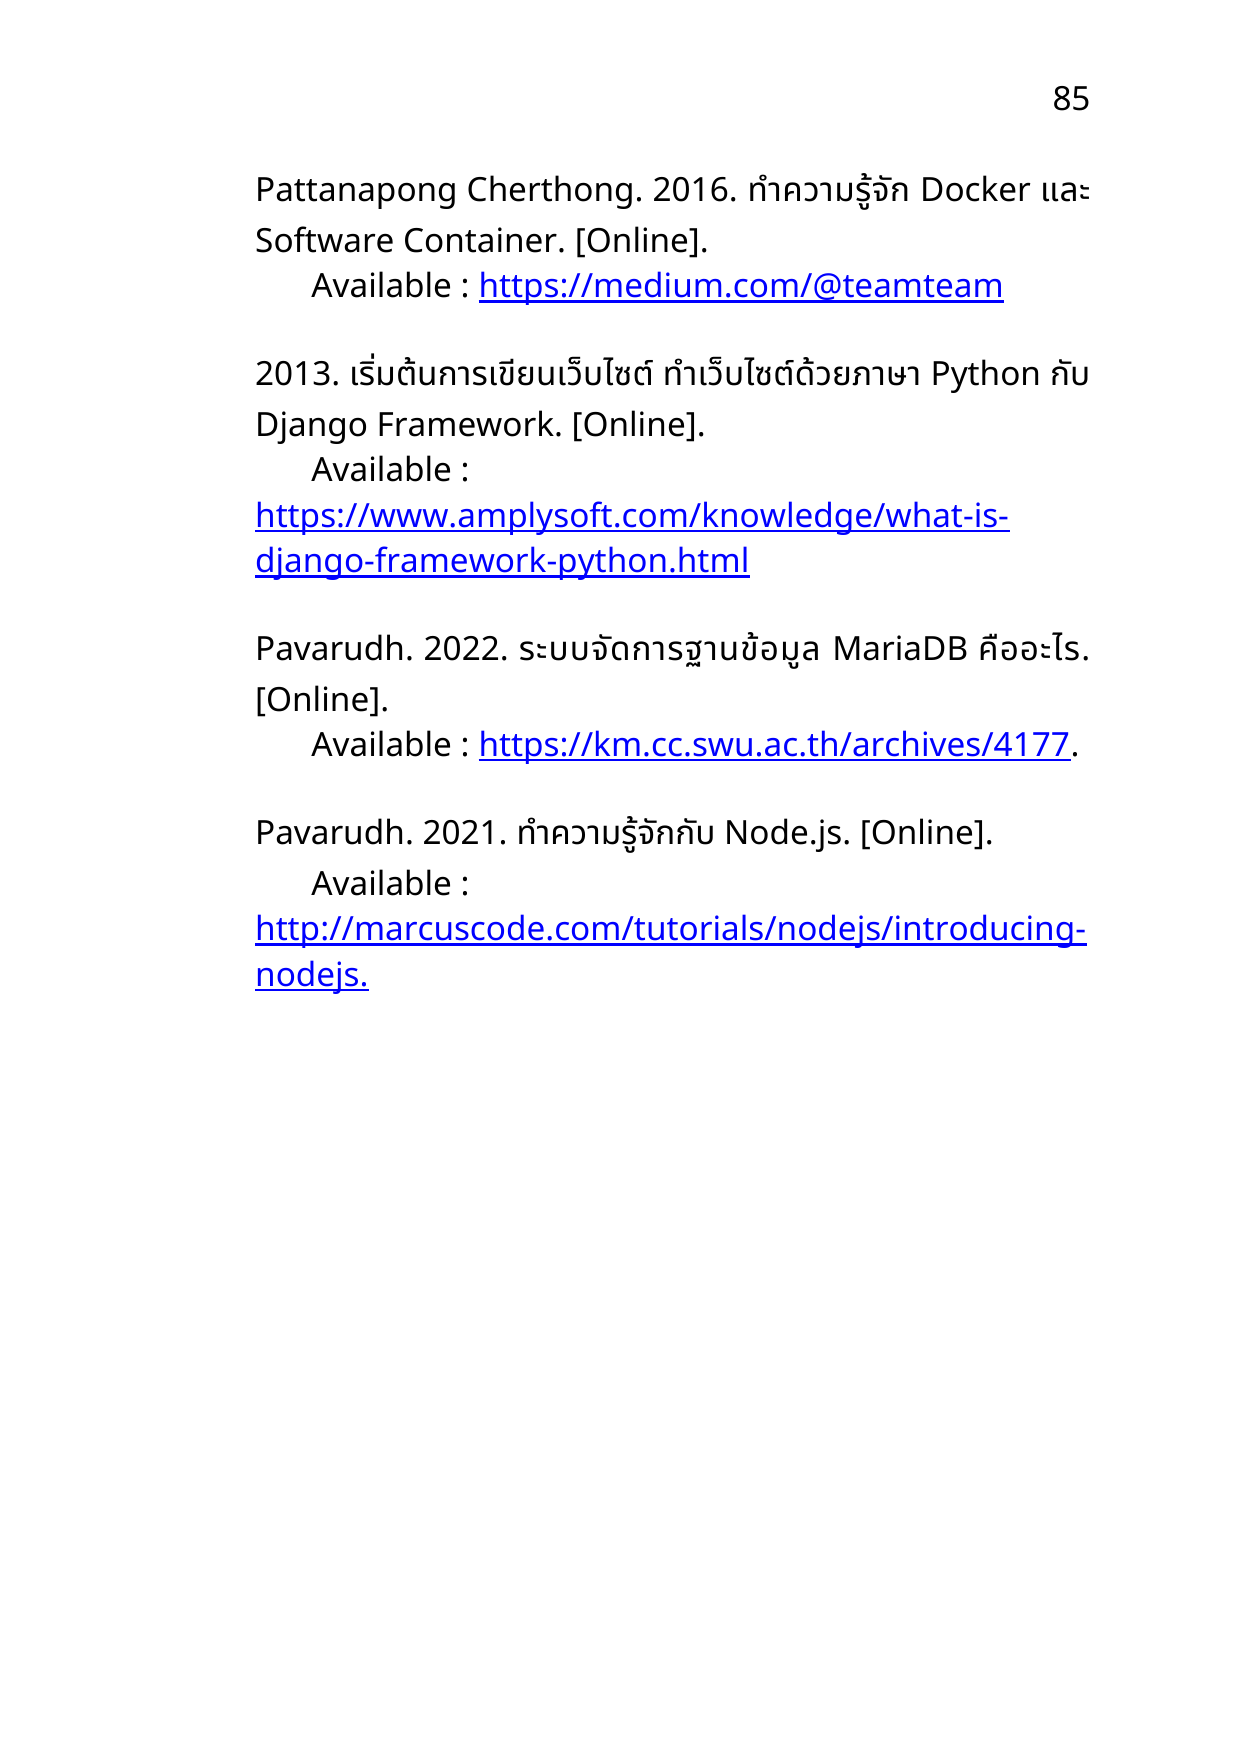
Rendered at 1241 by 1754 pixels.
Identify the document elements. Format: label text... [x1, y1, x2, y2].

text Available : http://marcuscode.com/tutorials/nodejs/introducing-nodejs. [255, 859, 1090, 996]
text Available : https://km.cc.swu.ac.th/archives/4177. [255, 721, 1090, 766]
text Pavarudh. 2021. ทำความรู้จักกับ Node.js. [Online]. [255, 809, 1090, 859]
text Available : https://medium.com/@teamteam [255, 262, 1090, 307]
text 2013. เริ่มต้นการเขียนเว็บไซต์ ทำเว็บไซต์ด้วยภาษา Python กับ Django Framework. [Online]. [255, 350, 1090, 446]
text Pavarudh. 2022. ระบบจัดการฐานข้อมูล MariaDB คืออะไร. [Online]. [255, 625, 1090, 721]
text Available : https://www.amplysoft.com/knowledge/what-is-django-framework-python.html [255, 446, 1090, 582]
text Pattanapong Cherthong. 2016. ทำความรู้จัก Docker และ Software Container. [Online]. [255, 166, 1090, 262]
